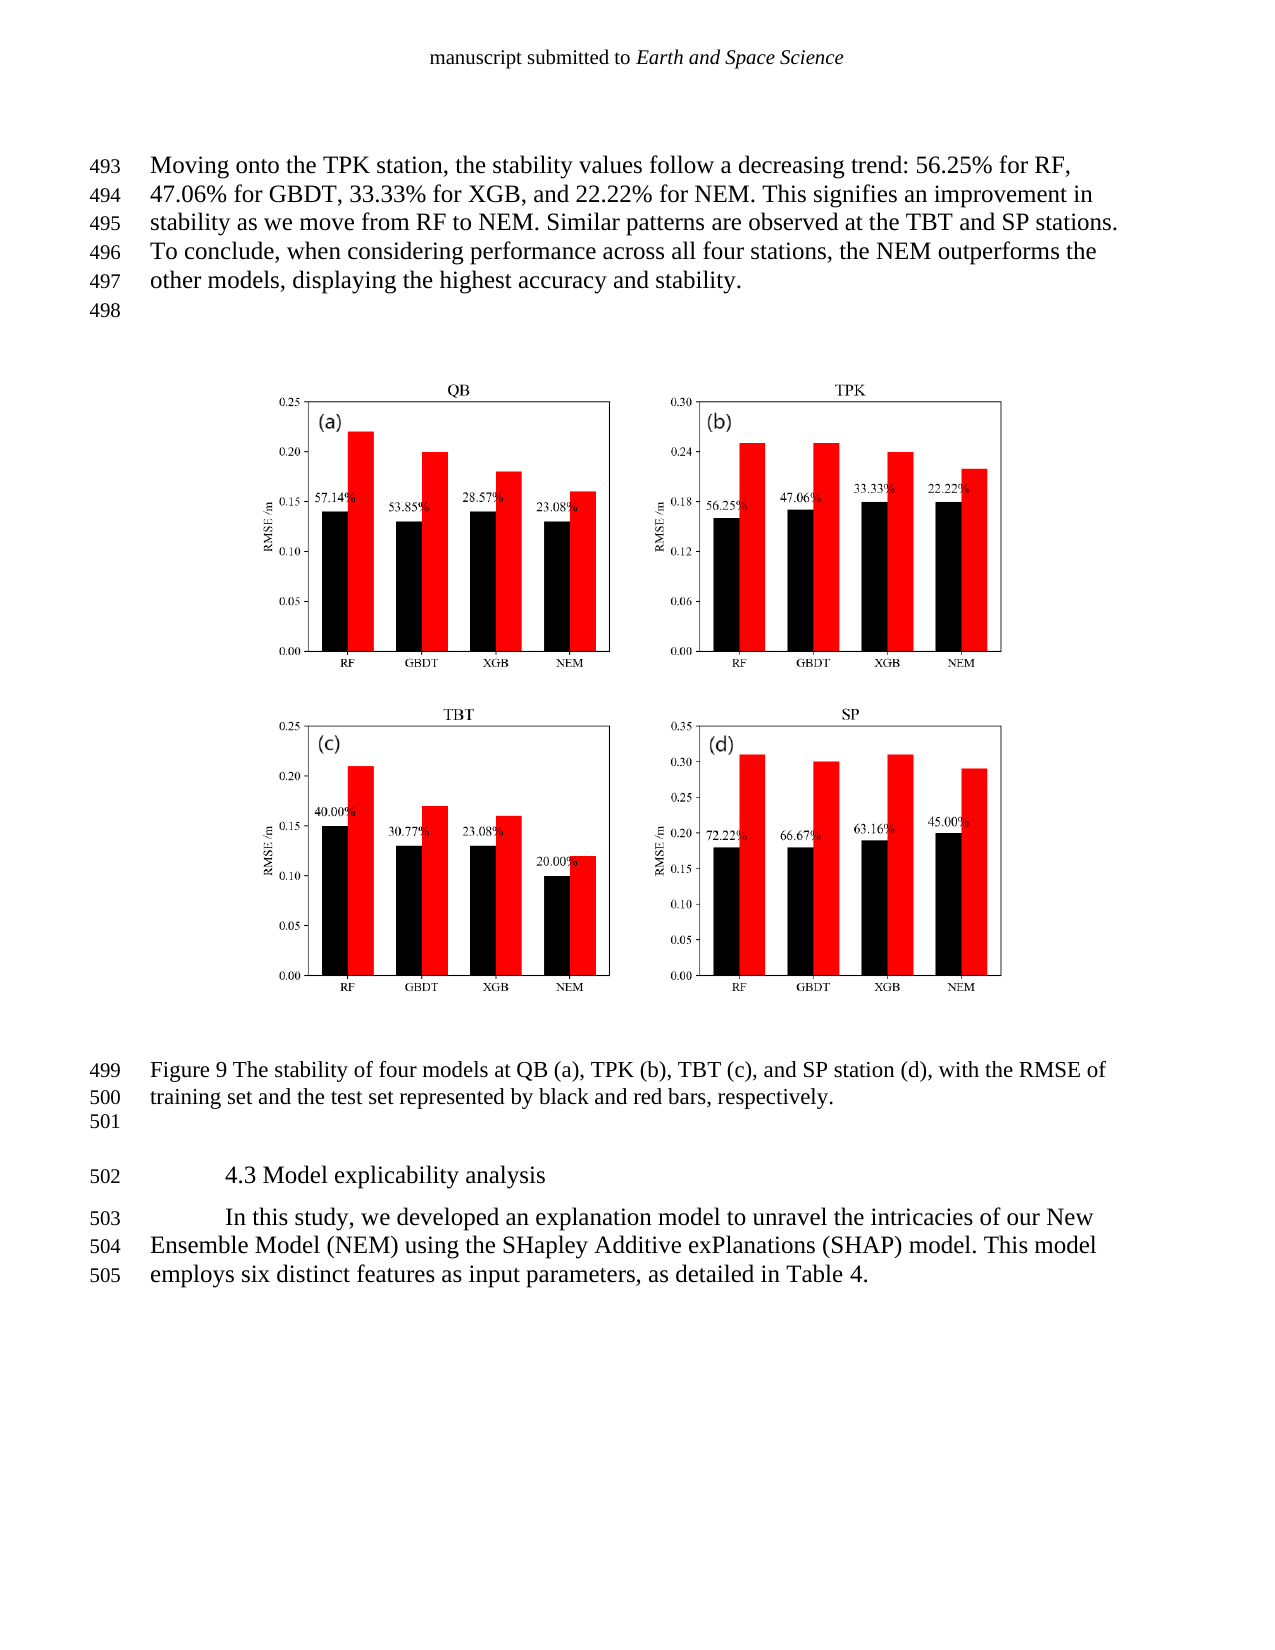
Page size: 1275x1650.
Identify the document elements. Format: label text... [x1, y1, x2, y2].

picture [196, 312, 1090, 1057]
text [150, 150, 1125, 294]
subtitle 4.3 Model explicability analysis [225, 1161, 1125, 1189]
text In this study, we developed an explanation model to unravel the intricacies of our New Ensemble Model (NEM) using the SHapley Additive exPlanations (SHAP) model. This model employs six distinct features as input parameters, as detailed in Table 4. [150, 1202, 1125, 1288]
